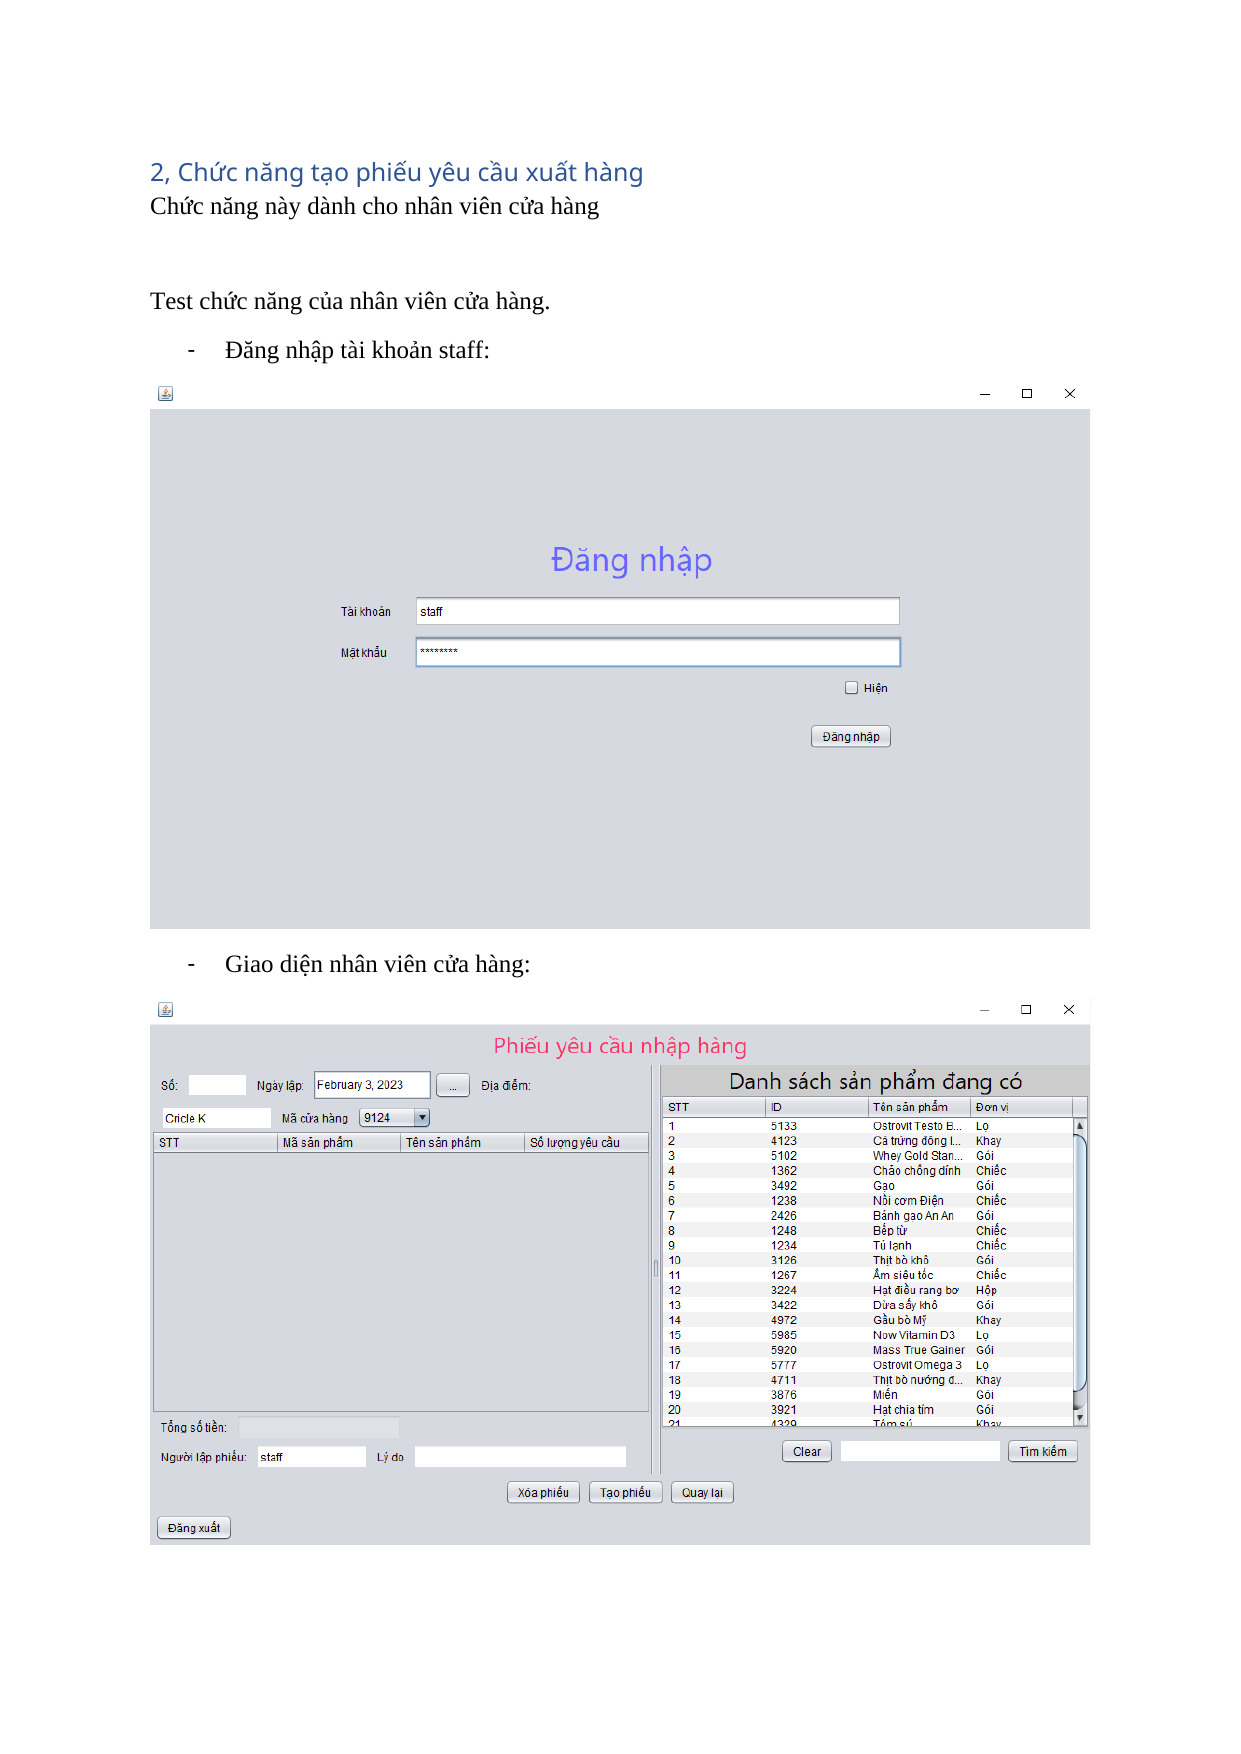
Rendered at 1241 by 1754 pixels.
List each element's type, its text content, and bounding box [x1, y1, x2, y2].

list Đăng nhập tài khoản staff: [187, 334, 1090, 364]
subtitle 2, Chức năng tạo phiếu yêu cầu xuất hàng [150, 154, 1090, 188]
list Giao diện nhân viên cửa hàng: [187, 948, 1090, 978]
picture [150, 997, 1091, 1545]
text Chức năng này dành cho nhân viên cửa hàng [150, 191, 1090, 220]
picture [150, 383, 1091, 929]
text Test chức năng của nhân viên cửa hàng. [150, 286, 1090, 315]
